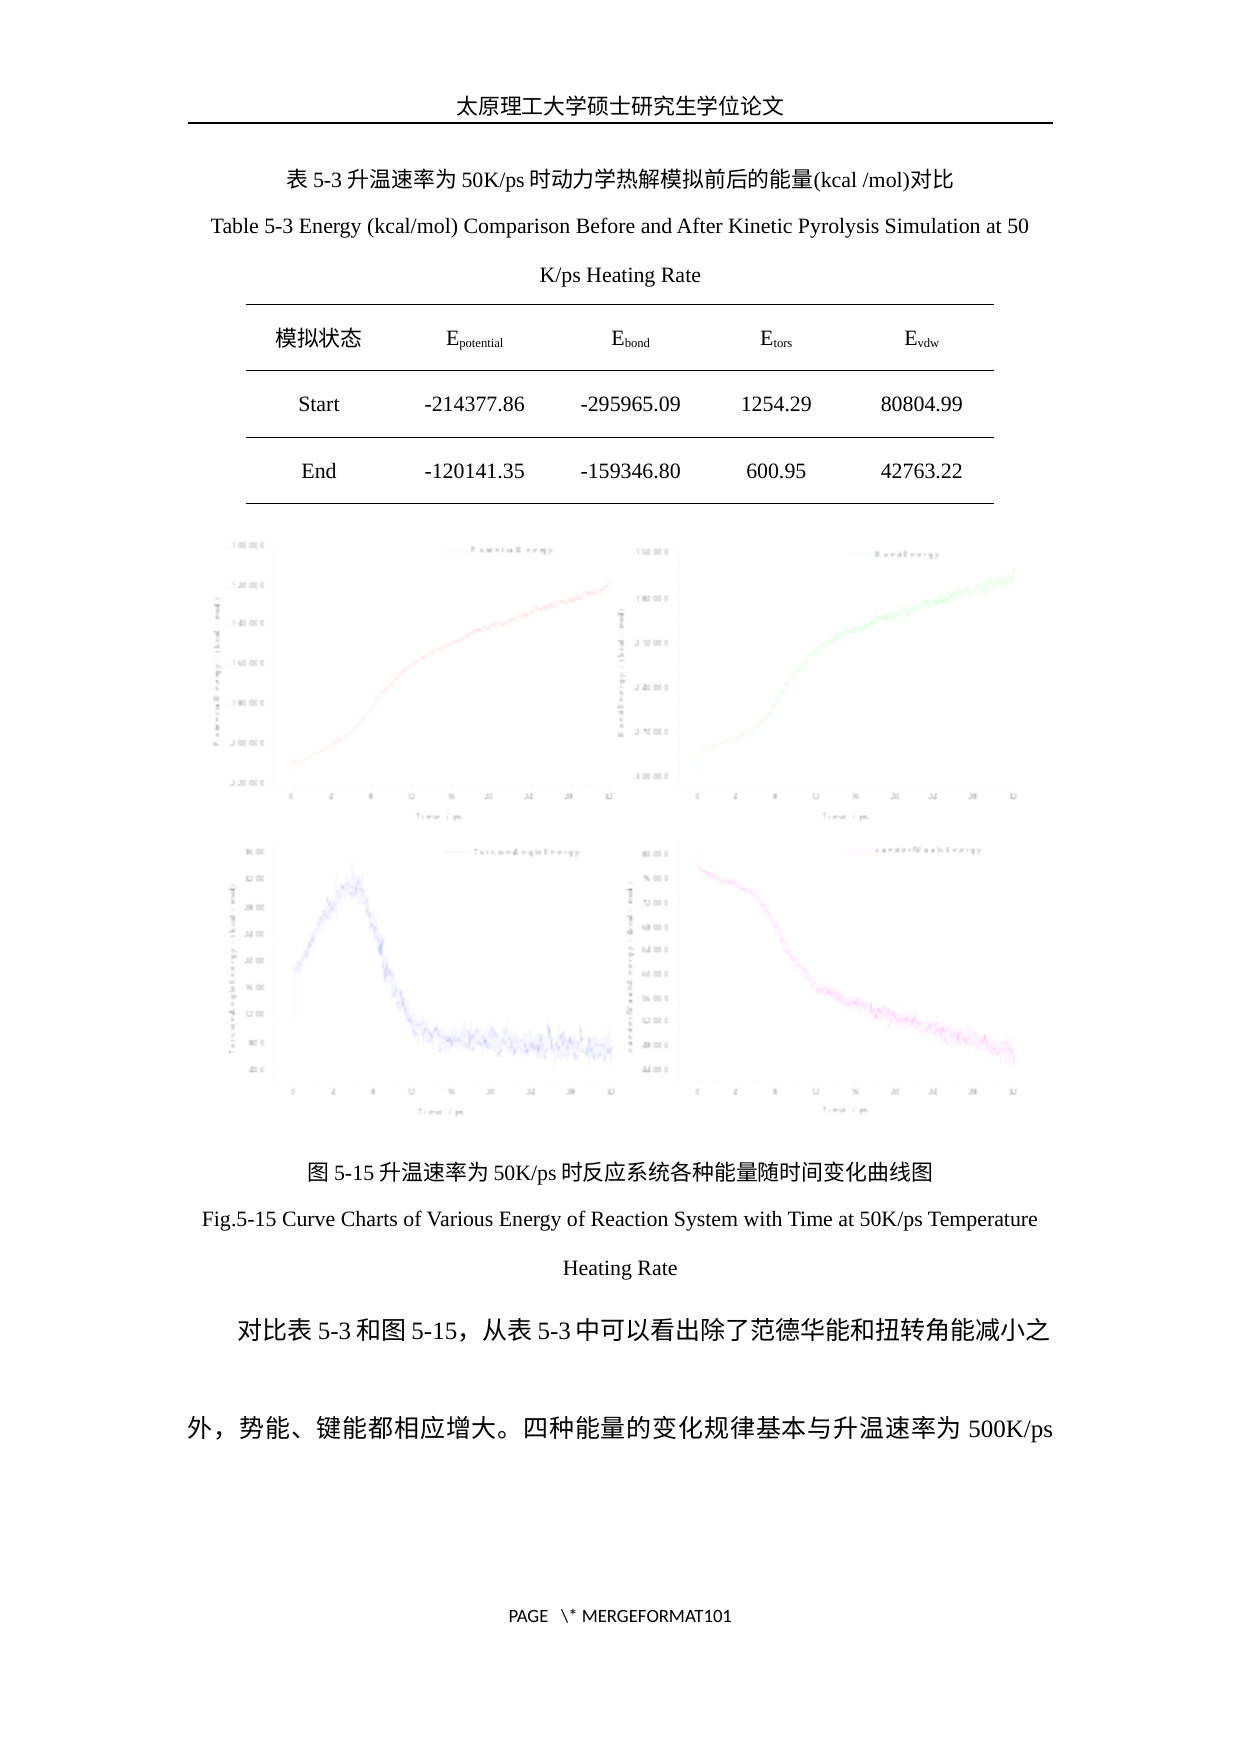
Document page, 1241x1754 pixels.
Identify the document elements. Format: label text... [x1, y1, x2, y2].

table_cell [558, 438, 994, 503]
text 表5-3 升温速率为50K/ps时动力学热解模拟前后的能量(kcal /mol)对比 [187, 161, 1053, 194]
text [187, 1296, 1053, 1459]
text Fig.5-15 Curve Charts of Various Energy of Reaction System with Time at 50K/ps Temperature Heating Rate [187, 1202, 1053, 1284]
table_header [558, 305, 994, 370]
text Table 5-3 Energy (kcal/mol) Comparison Before and After Kinetic Pyrolysis Simulation at 50 K/ps Heating Rate [187, 209, 1053, 291]
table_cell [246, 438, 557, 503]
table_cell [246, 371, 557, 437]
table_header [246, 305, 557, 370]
text 图5-15 升温速率为50K/ps时反应系统各种能量随时间变化曲线图 [187, 1154, 1053, 1187]
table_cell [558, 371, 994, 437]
